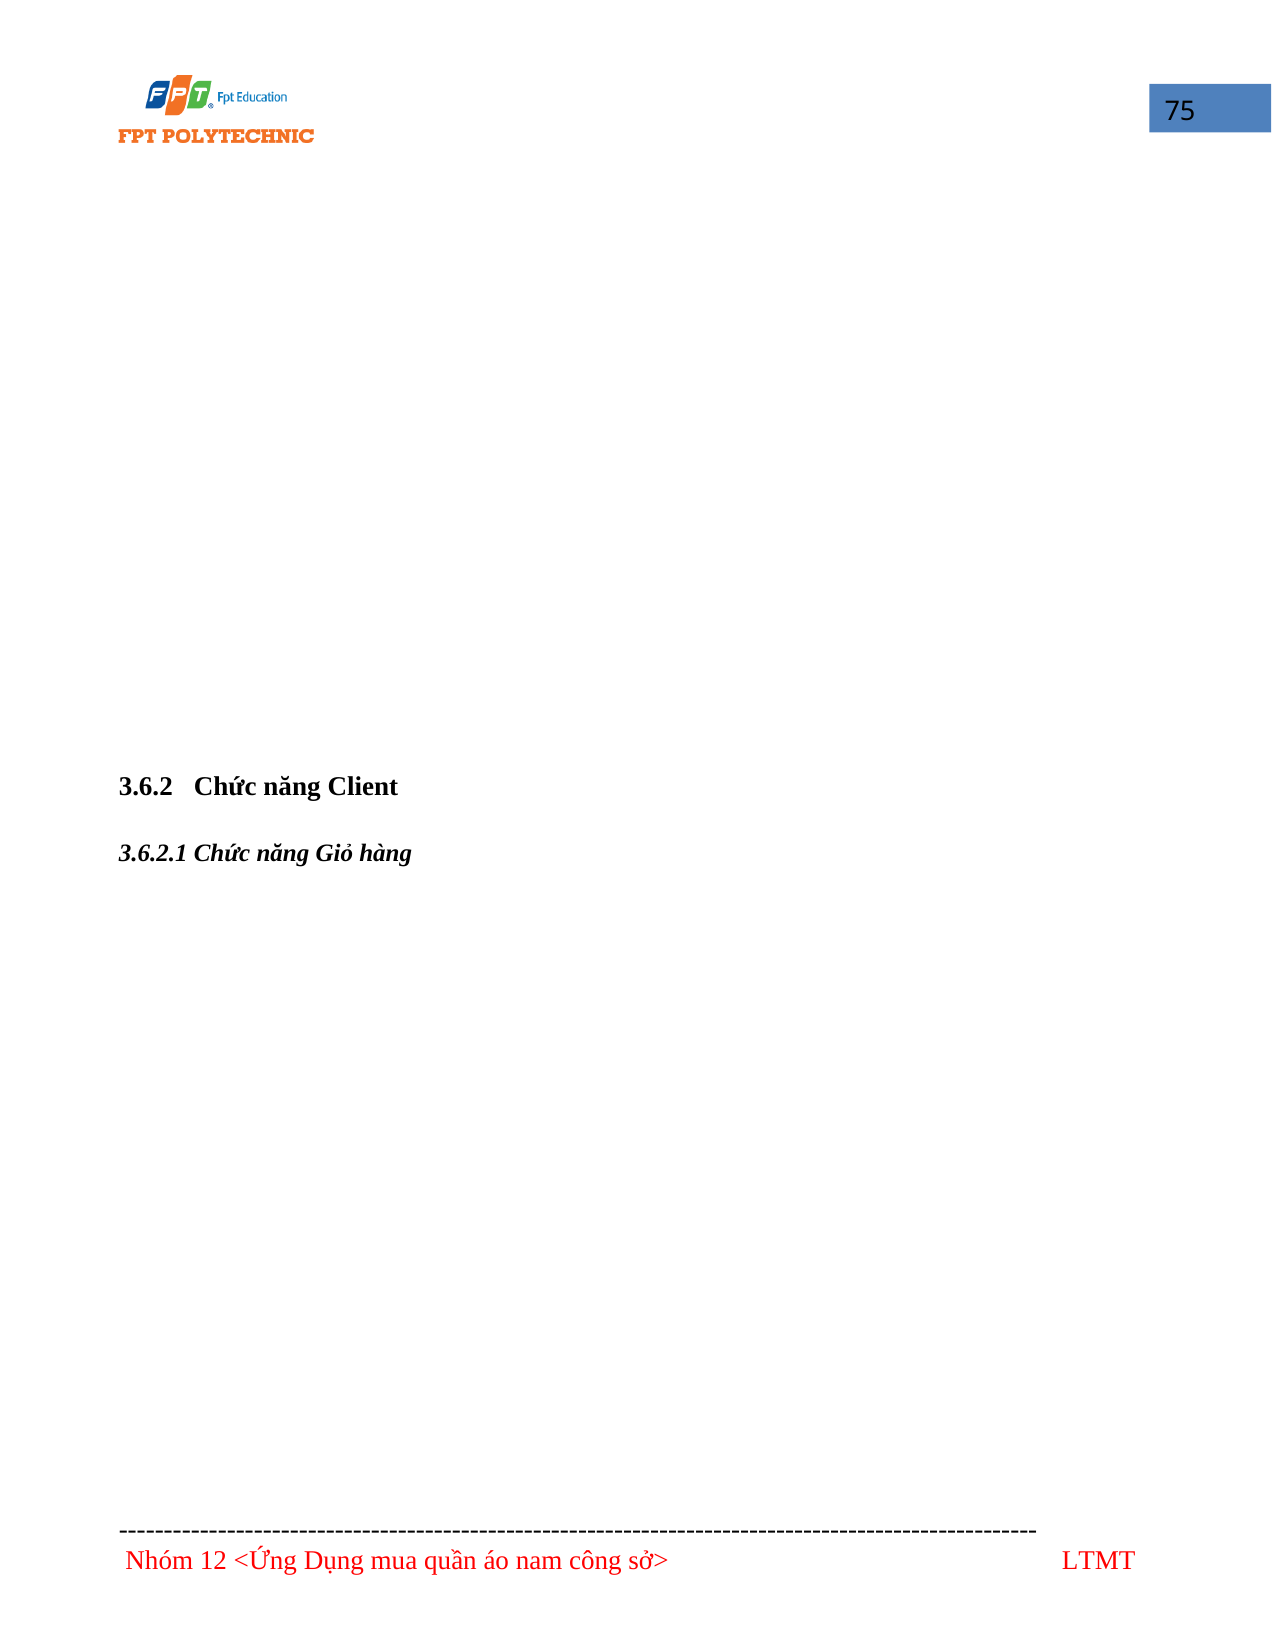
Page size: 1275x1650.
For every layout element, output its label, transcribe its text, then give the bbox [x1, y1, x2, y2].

list Chức năng Client [118, 770, 1156, 801]
picture [118, 75, 316, 143]
text 3.6.2.1 Chức năng Giỏ hàng [118, 838, 1156, 867]
